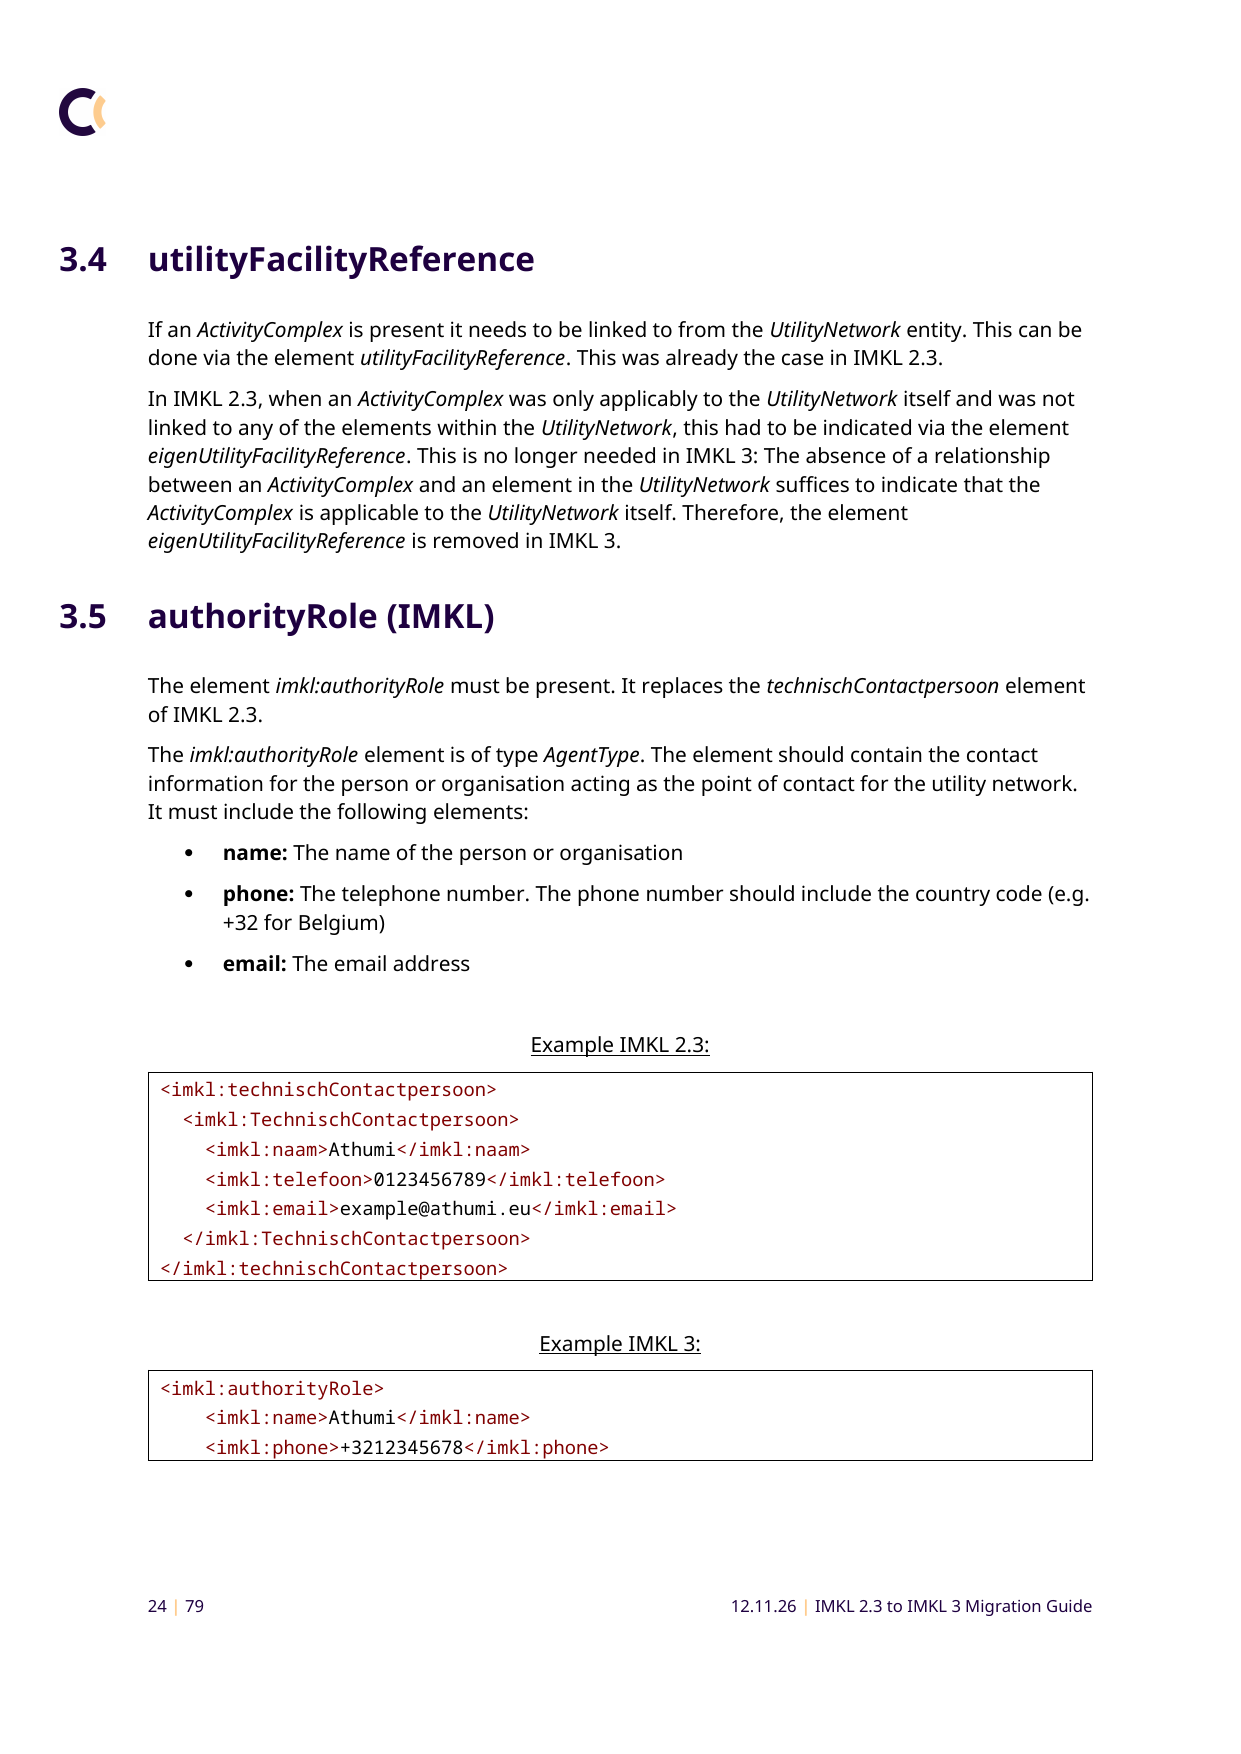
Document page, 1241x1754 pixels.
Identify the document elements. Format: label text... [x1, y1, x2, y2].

subtitle utilityFacilityReference [59, 236, 1092, 282]
picture [59, 88, 106, 136]
text Example IMKL 2.3: [148, 1031, 1092, 1059]
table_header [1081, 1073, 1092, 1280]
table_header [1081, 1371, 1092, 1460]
subtitle authorityRole (IMKL) [59, 592, 1092, 638]
text If an ActivityComplex is present it needs to be linked to from the UtilityNetwork entity. This can be done via the element utilityFacilityReference. This was already the case in IMKL 2.3. [148, 315, 1092, 372]
text The imkl:authorityRole element is of type AgentType. The element should contain the contact information for the person or organisation acting as the point of contact for the utility network. It must include the following elements: [148, 741, 1092, 826]
list name: The name of the person or organisation [185, 838, 1092, 867]
text The element imkl:authorityRole must be present. It replaces the technischContactpersoon element of IMKL 2.3. [148, 671, 1092, 728]
text In IMKL 2.3, when an ActivityComplex was only applicably to the UtilityNetwork itself and was not linked to any of the elements within the UtilityNetwork, this had to be indicated via the element eigenUtilityFacilityReference. This is no longer needed in IMKL 3: The absence of a relationship between an ActivityComplex and an element in the UtilityNetwork suffices to indicate that the ActivityComplex is applicable to the UtilityNetwork itself. Therefore, the element eigenUtilityFacilityReference is removed in IMKL 3. [148, 384, 1092, 555]
list email: The email address [185, 949, 1092, 977]
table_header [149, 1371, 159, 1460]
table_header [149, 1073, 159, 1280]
list phone: The telephone number. The phone number should include the country code (e.g. +32 for Belgium) [185, 879, 1092, 936]
text Example IMKL 3: [148, 1329, 1092, 1357]
